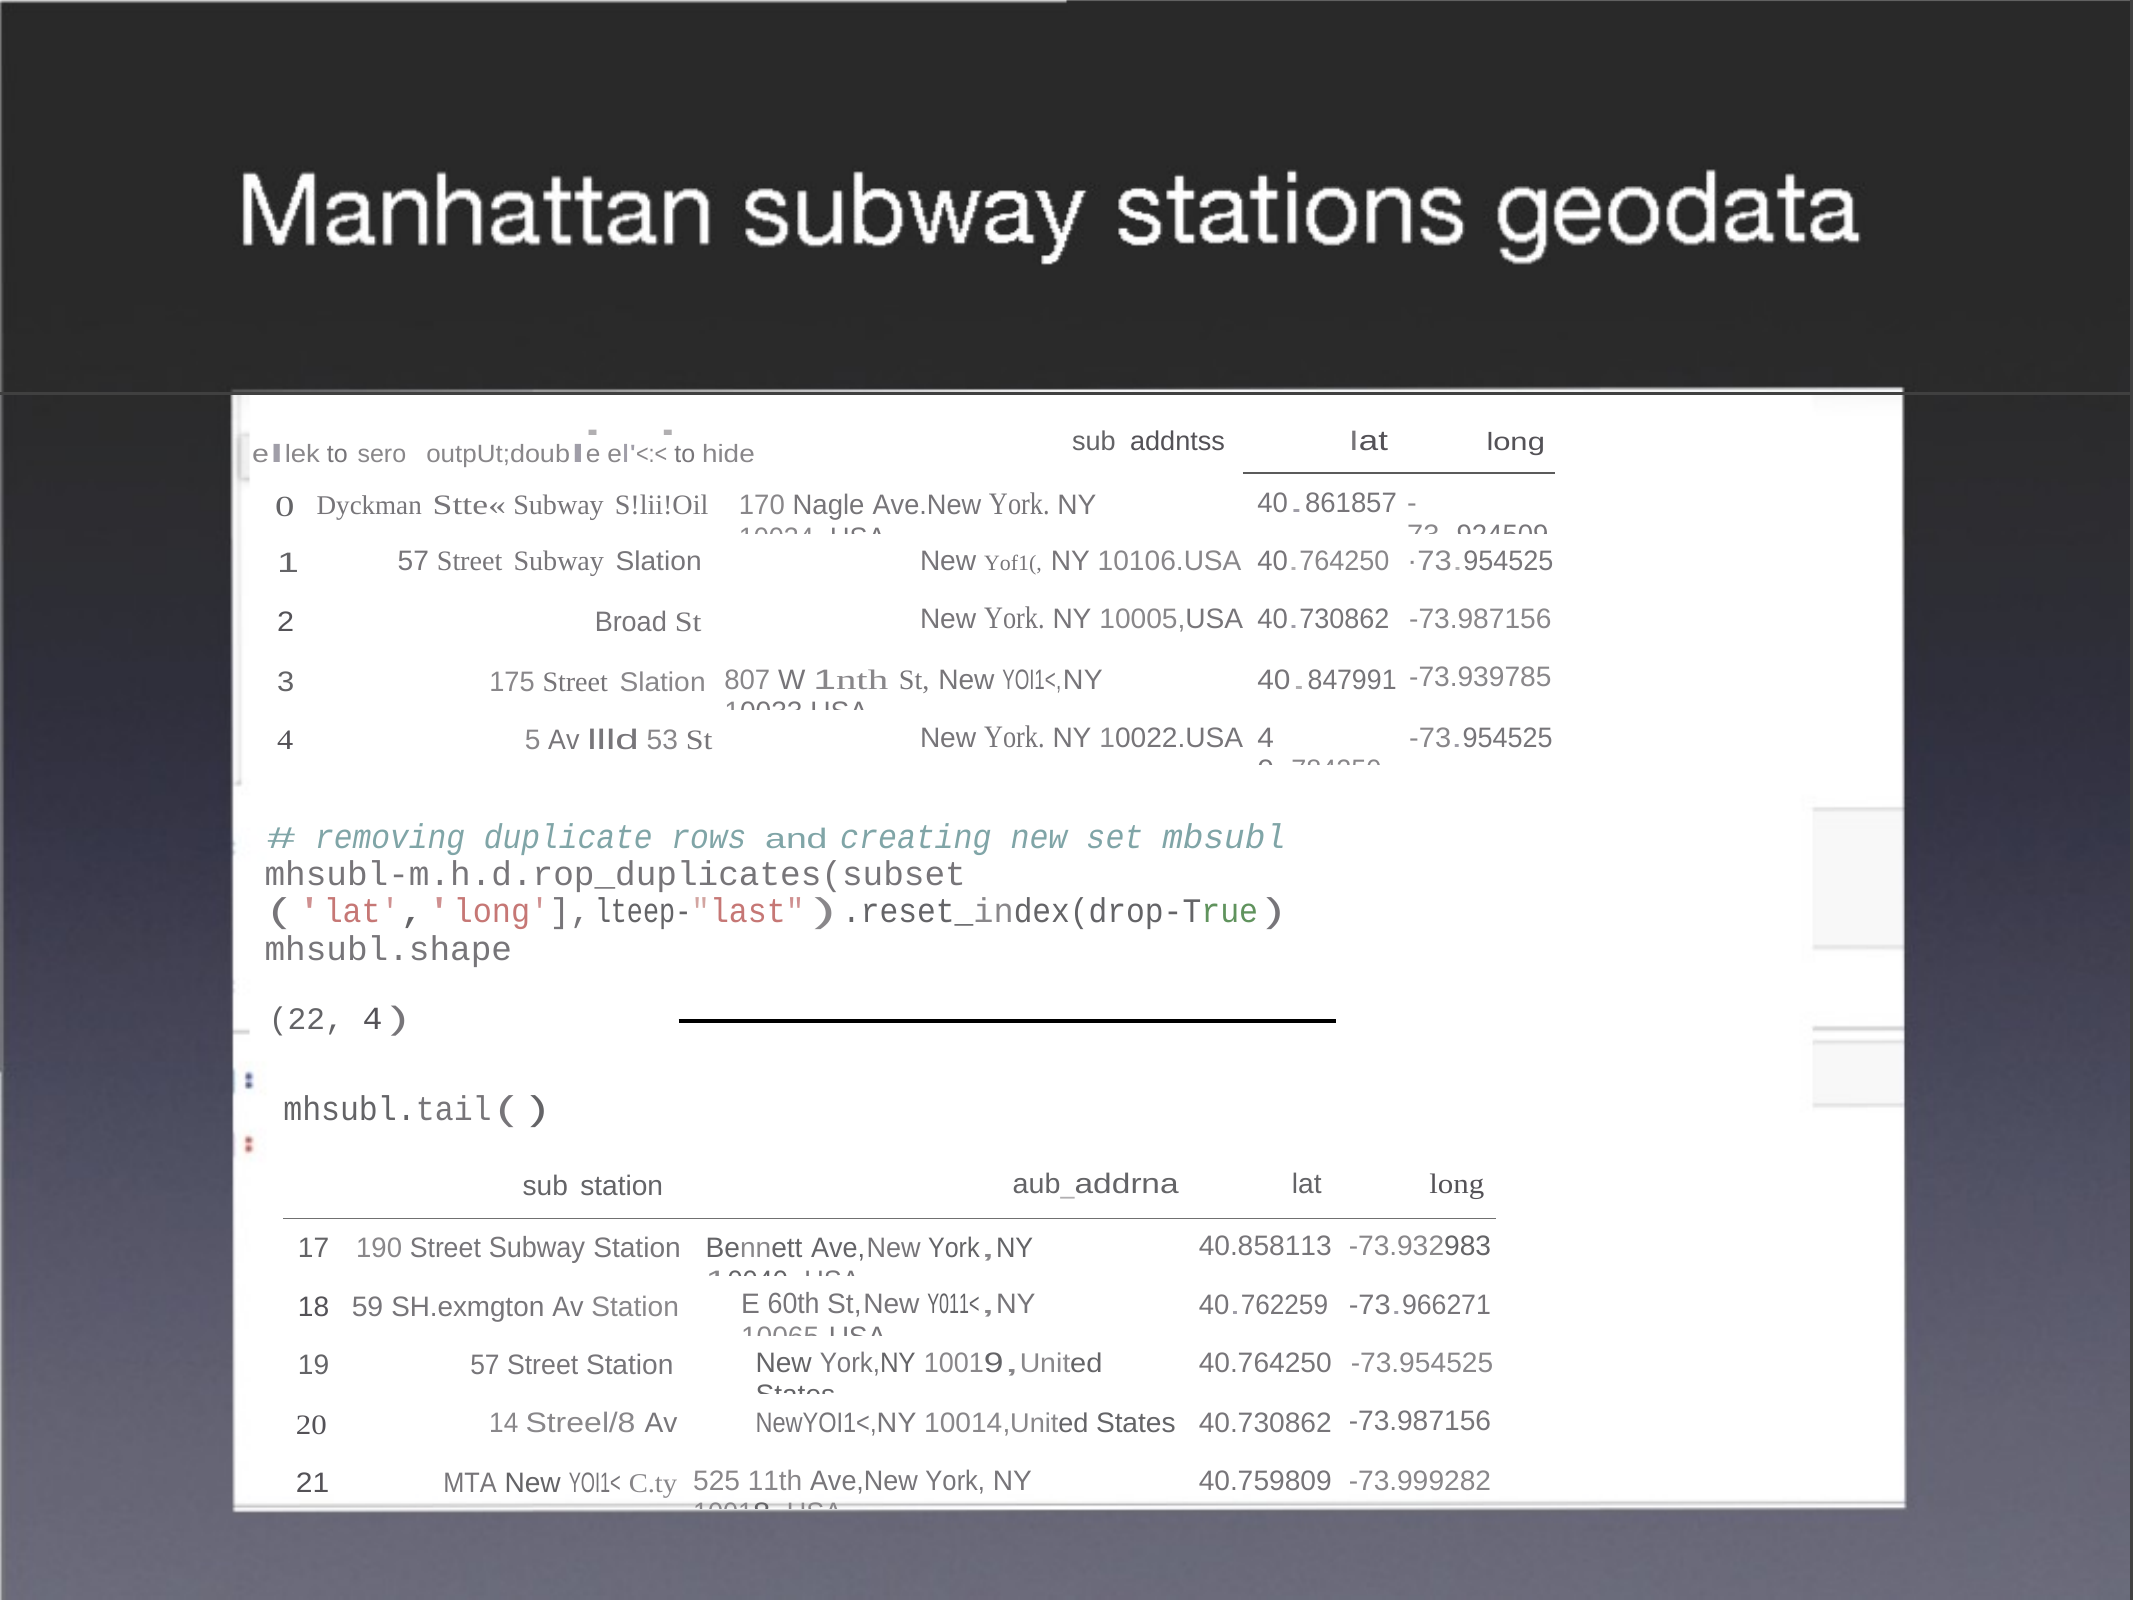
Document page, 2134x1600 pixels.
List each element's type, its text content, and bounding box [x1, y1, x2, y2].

text ellek to sero outpUt;double el'<:< to hide [252, 444, 1827, 467]
table_cell New York. NY 10022.USA [713, 709, 1243, 765]
table_cell 525 11th Ave,New York, NY 10018,USA [682, 1454, 1186, 1508]
table_header -73.932983 [1337, 1219, 1496, 1276]
table_cell 57 Street Subway Slation [308, 534, 713, 591]
table_cell -73.939785 [1395, 650, 1554, 709]
table_header 0 [271, 472, 307, 534]
table_header Bennett Ave,New York,NY 10040,USA [682, 1219, 1186, 1276]
table_cell MTA New YOI1< C.ty [340, 1454, 682, 1508]
text (22, 4) [268, 1002, 1827, 1039]
table_cell ·73.954525 [1395, 534, 1554, 591]
table_cell 40.764250 [1243, 534, 1395, 591]
text mhsubl.shape [264, 934, 1827, 971]
table_cell 21 [283, 1454, 340, 1508]
table_cell -73.987156 [1337, 1394, 1496, 1454]
table_header Dyckman Stte« Subway S!lii!Oil [308, 472, 713, 534]
table_cell 2 [271, 591, 307, 650]
table_cell 40.730862 [1186, 1394, 1337, 1454]
table_header 40.858113 [1186, 1219, 1337, 1276]
table_cell -73.987156 [1395, 591, 1554, 650]
table_cell 40.759809 [1186, 1454, 1337, 1508]
table_header 190 Street Subway Station [340, 1219, 682, 1276]
table_cell 59 SH.exmgton Av Station [340, 1276, 682, 1335]
table_cell 14 Streel/8 Av [340, 1394, 682, 1454]
text mhsubl-m.h.d.rop_duplicates(subset ('lat','long'],lteep-"last").reset_index(drop-True) [264, 859, 1827, 934]
table_cell New York,NY 10019,United States [682, 1335, 1186, 1393]
table_cell -73.966271 [1337, 1276, 1496, 1335]
table_cell -73.954525 [1395, 709, 1554, 765]
table_cell 1 [271, 534, 307, 591]
table_cell 40.730862 [1243, 591, 1395, 650]
table_cell 4 [271, 709, 307, 765]
picture [0, 395, 2130, 1600]
table_cell 20 [283, 1394, 340, 1454]
table_cell E 60th St,New Y011<,NY 10065,USA [682, 1276, 1186, 1335]
table_cell 40.847991 [1243, 650, 1395, 709]
table_cell 19 [283, 1335, 340, 1393]
table_cell 40.764250 [1186, 1335, 1337, 1393]
table_cell 57 Street Station [340, 1335, 682, 1393]
table_cell New Yof1(, NY 10106.USA [713, 534, 1243, 591]
table_cell NewYOI1<,NY 10014,United States [682, 1394, 1186, 1454]
table_cell -73.954525 [1337, 1335, 1496, 1393]
text sub station aub_addrna lat long [522, 1167, 1827, 1202]
table_header 17 [283, 1219, 340, 1276]
table_cell 3 [271, 650, 307, 709]
table_cell 5 Av llld 53 St [308, 709, 713, 765]
table_cell 40.784250 [1243, 709, 1395, 765]
text . . [581, 389, 1827, 444]
table_cell -73.999282 [1337, 1454, 1496, 1508]
table_header 170 Nagle Ave.New York. NY 10034,USA [713, 472, 1243, 534]
table_cell 18 [283, 1276, 340, 1335]
table_cell New York. NY 10005,USA [713, 591, 1243, 650]
text mhsubl.tail() [283, 1092, 1827, 1131]
table_header 40.861857 [1243, 474, 1395, 534]
table_cell 175 Street Slation [308, 650, 713, 709]
picture [0, 0, 2130, 392]
table_cell 807 W 1nth St, New YOI1<,NY 10033,USA [713, 650, 1243, 709]
table_header -73.924509 [1395, 474, 1554, 534]
table_cell Broad St [308, 591, 713, 650]
table_cell 40.762259 [1186, 1276, 1337, 1335]
text # removing duplicate rows and creating new set mbsubl [266, 820, 1827, 859]
